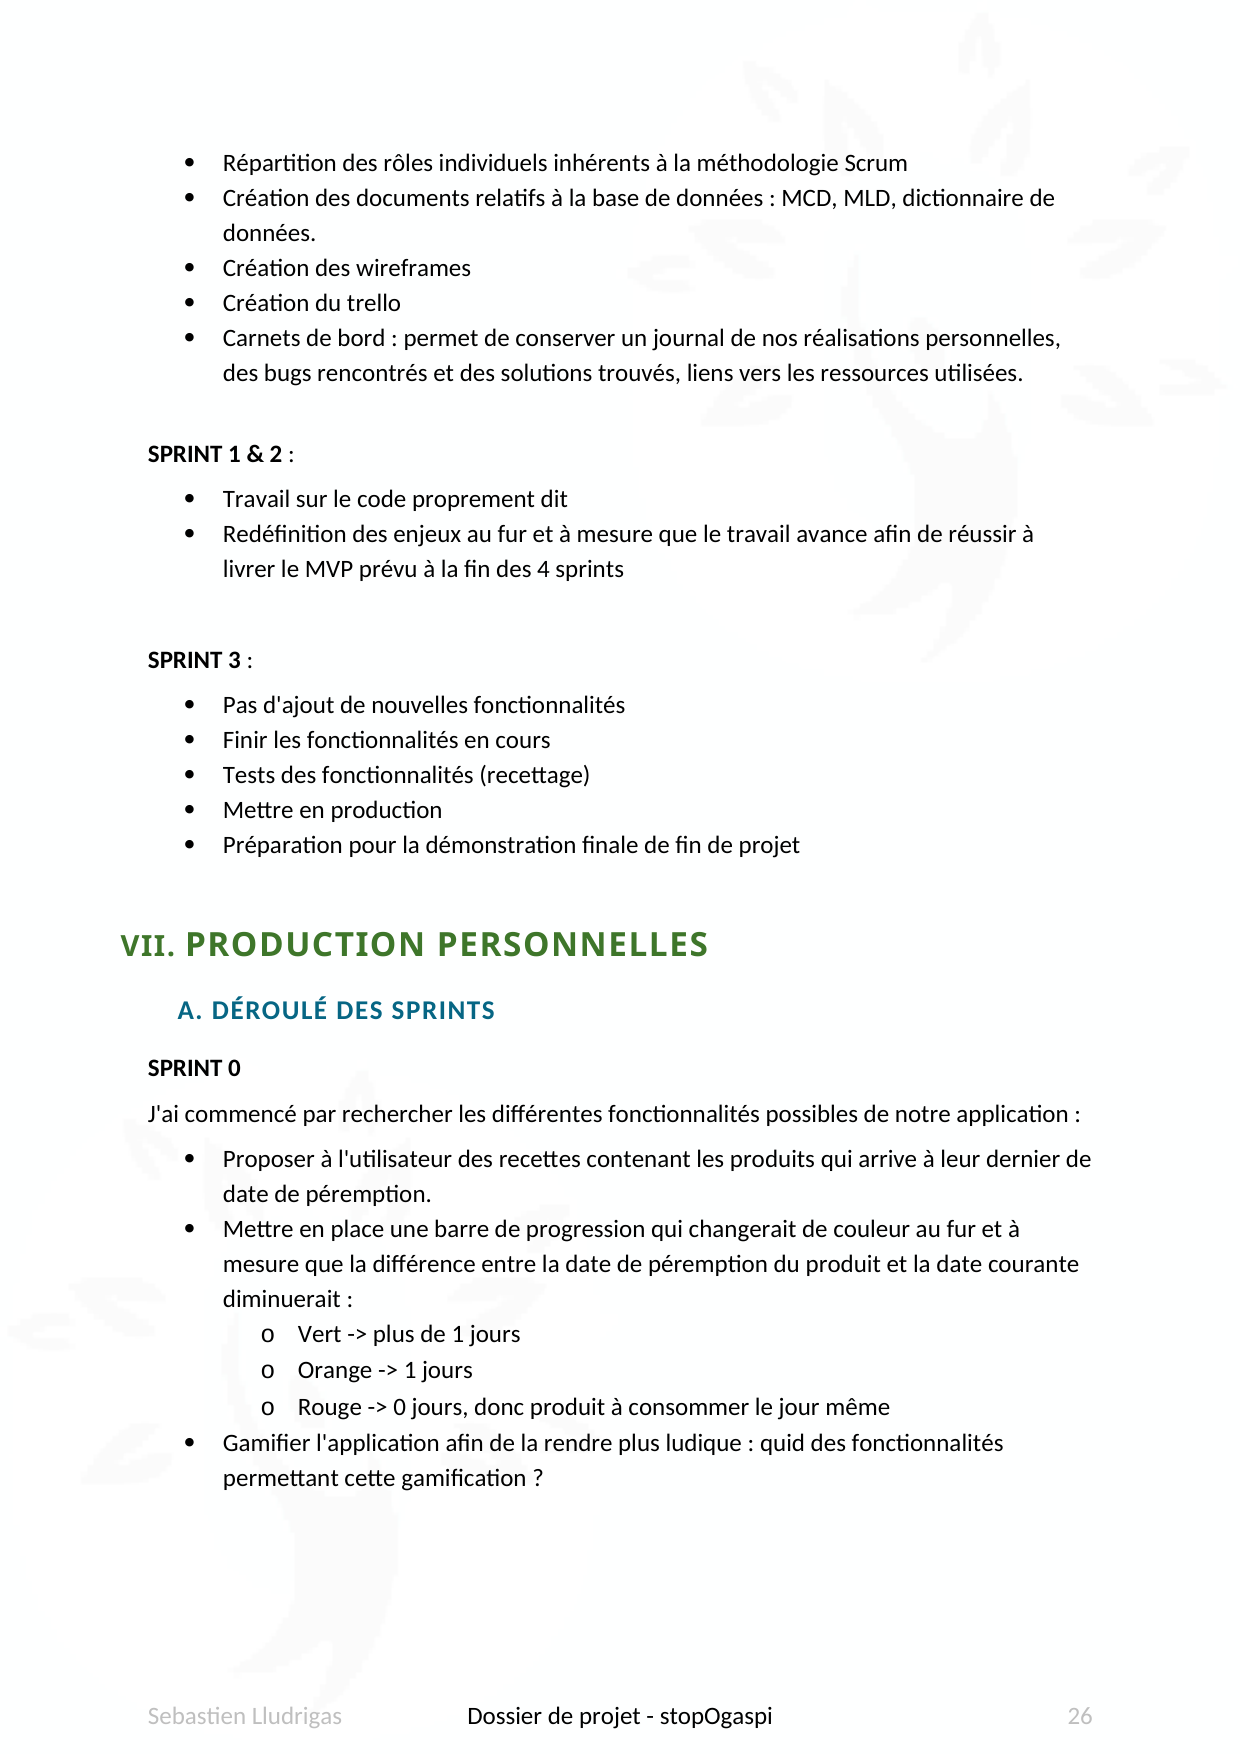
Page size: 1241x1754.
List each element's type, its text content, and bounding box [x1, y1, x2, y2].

list Travail sur le code proprement dit [185, 483, 1093, 514]
subtitle production personnelles [148, 921, 1093, 966]
list Vert -> plus de 1 jours [260, 1318, 1093, 1350]
list Rouge -> 0 jours, donc produit à consommer le jour même [260, 1391, 1093, 1423]
subtitle A. DÉroulÉ des sprints [177, 993, 1093, 1027]
list Création des documents relatifs à la base de données : MCD, MLD, dictionnaire de données. [185, 183, 1093, 248]
list Redéfinition des enjeux au fur et à mesure que le travail avance afin de réussir à livrer le MVP prévu à la fin des 4 sprints [185, 518, 1093, 584]
list Mettre en production [185, 795, 1093, 825]
list Carnets de bord : permet de conserver un journal de nos réalisations personnelles, des bugs rencontrés et des solutions trouvés, liens vers les ressources utilisées. [185, 323, 1093, 388]
list Finir les fonctionnalités en cours [185, 725, 1093, 755]
list Pas d'ajout de nouvelles fonctionnalités [185, 690, 1093, 720]
list Proposer à l'utilisateur des recettes contenant les produits qui arrive à leur dernier de date de péremption. [185, 1143, 1093, 1209]
list Mettre en place une barre de progression qui changerait de couleur au fur et à mesure que la différence entre la date de péremption du produit et la date courante diminuerait : [185, 1213, 1093, 1314]
list Préparation pour la démonstration finale de fin de projet [185, 830, 1093, 860]
list Création du trello [185, 288, 1093, 318]
list Gamifier l'application afin de la rendre plus ludique : quid des fonctionnalités permettant cette gamification ? [185, 1427, 1093, 1493]
list Création des wireframes [185, 253, 1093, 283]
text SPRINT 0 [148, 1052, 1093, 1083]
text SPRINT 1 & 2 : [148, 438, 1093, 468]
list Tests des fonctionnalités (recettage) [185, 760, 1093, 790]
text SPRINT 3 : [148, 644, 1093, 675]
list Orange -> 1 jours [260, 1354, 1093, 1386]
text J'ai commencé par rechercher les différentes fonctionnalités possibles de notre application : [148, 1098, 1093, 1128]
list Répartition des rôles individuels inhérents à la méthodologie Scrum [185, 148, 1093, 178]
